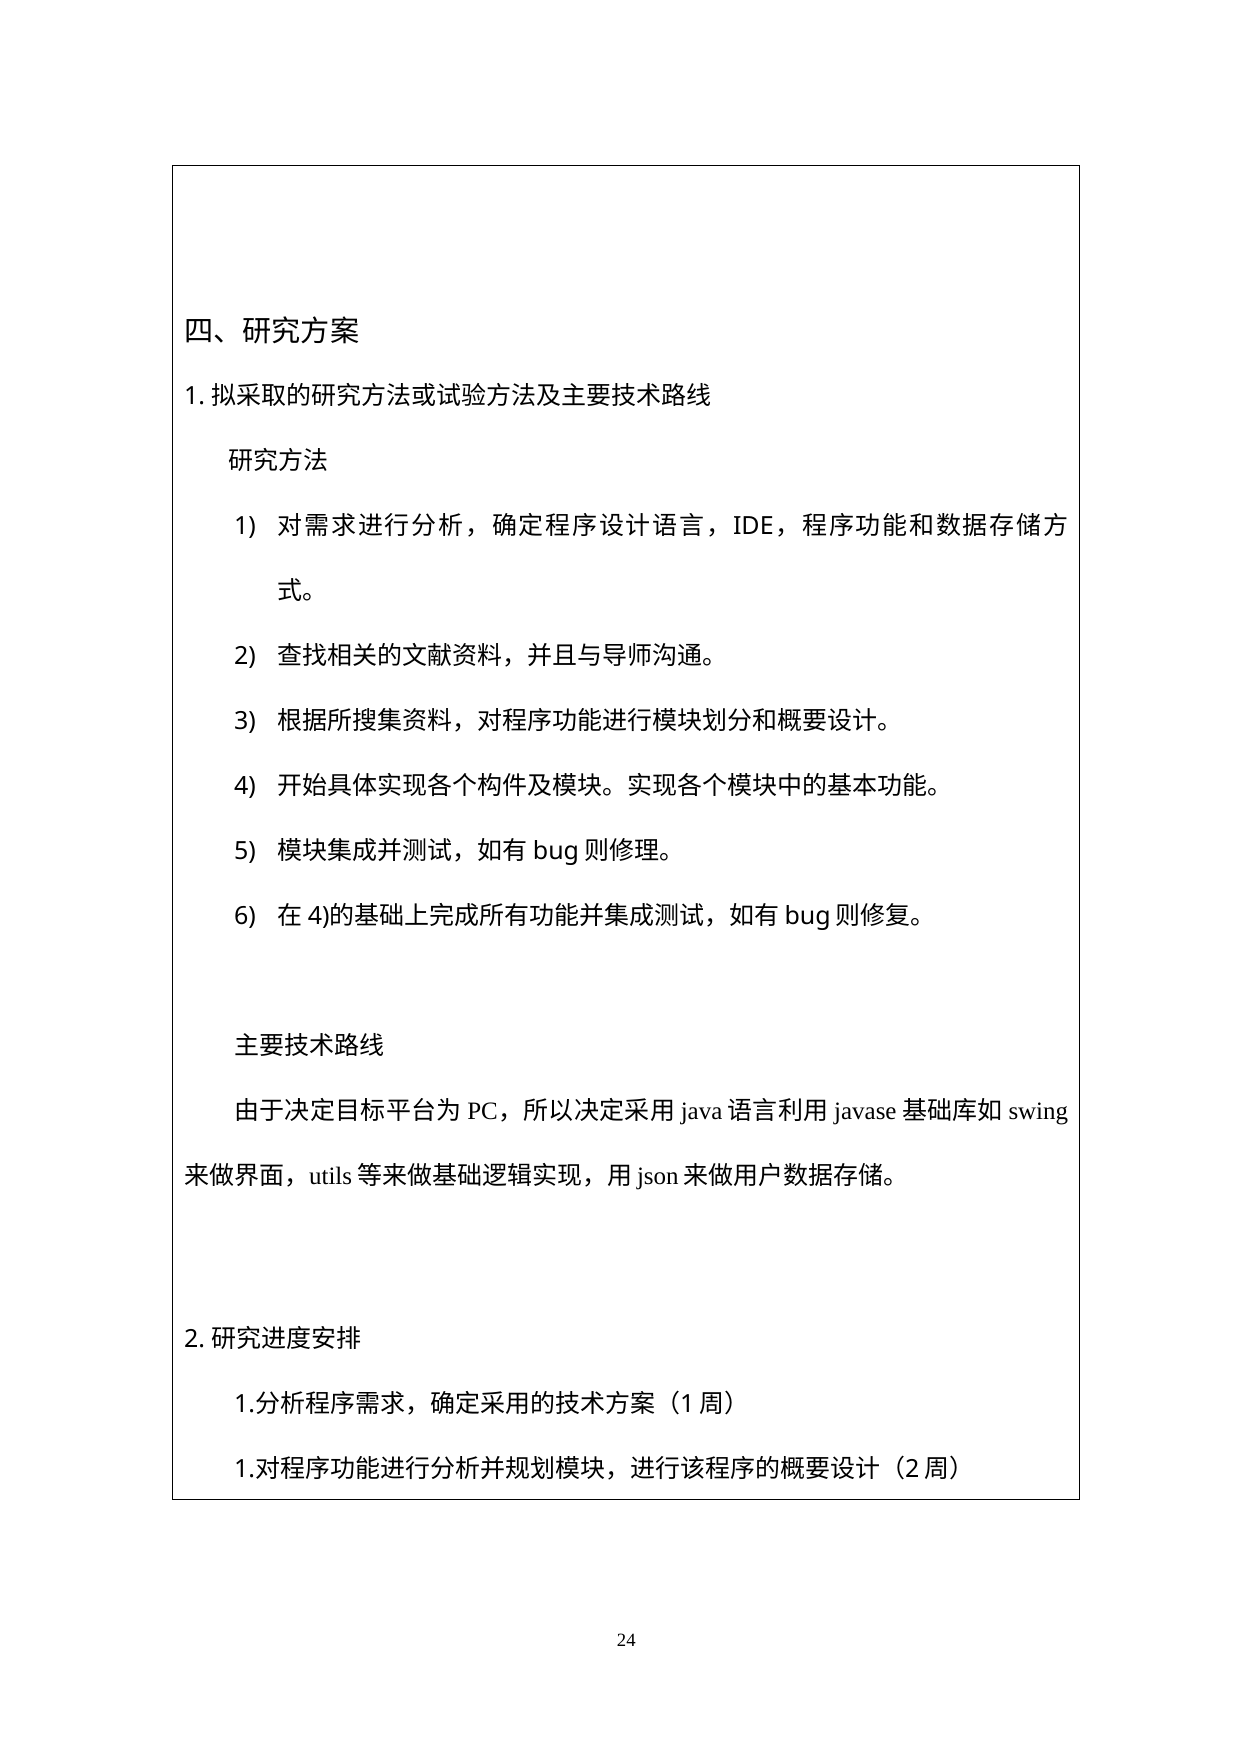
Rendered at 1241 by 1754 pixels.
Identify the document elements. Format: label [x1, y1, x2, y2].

table_header [173, 166, 1079, 1499]
